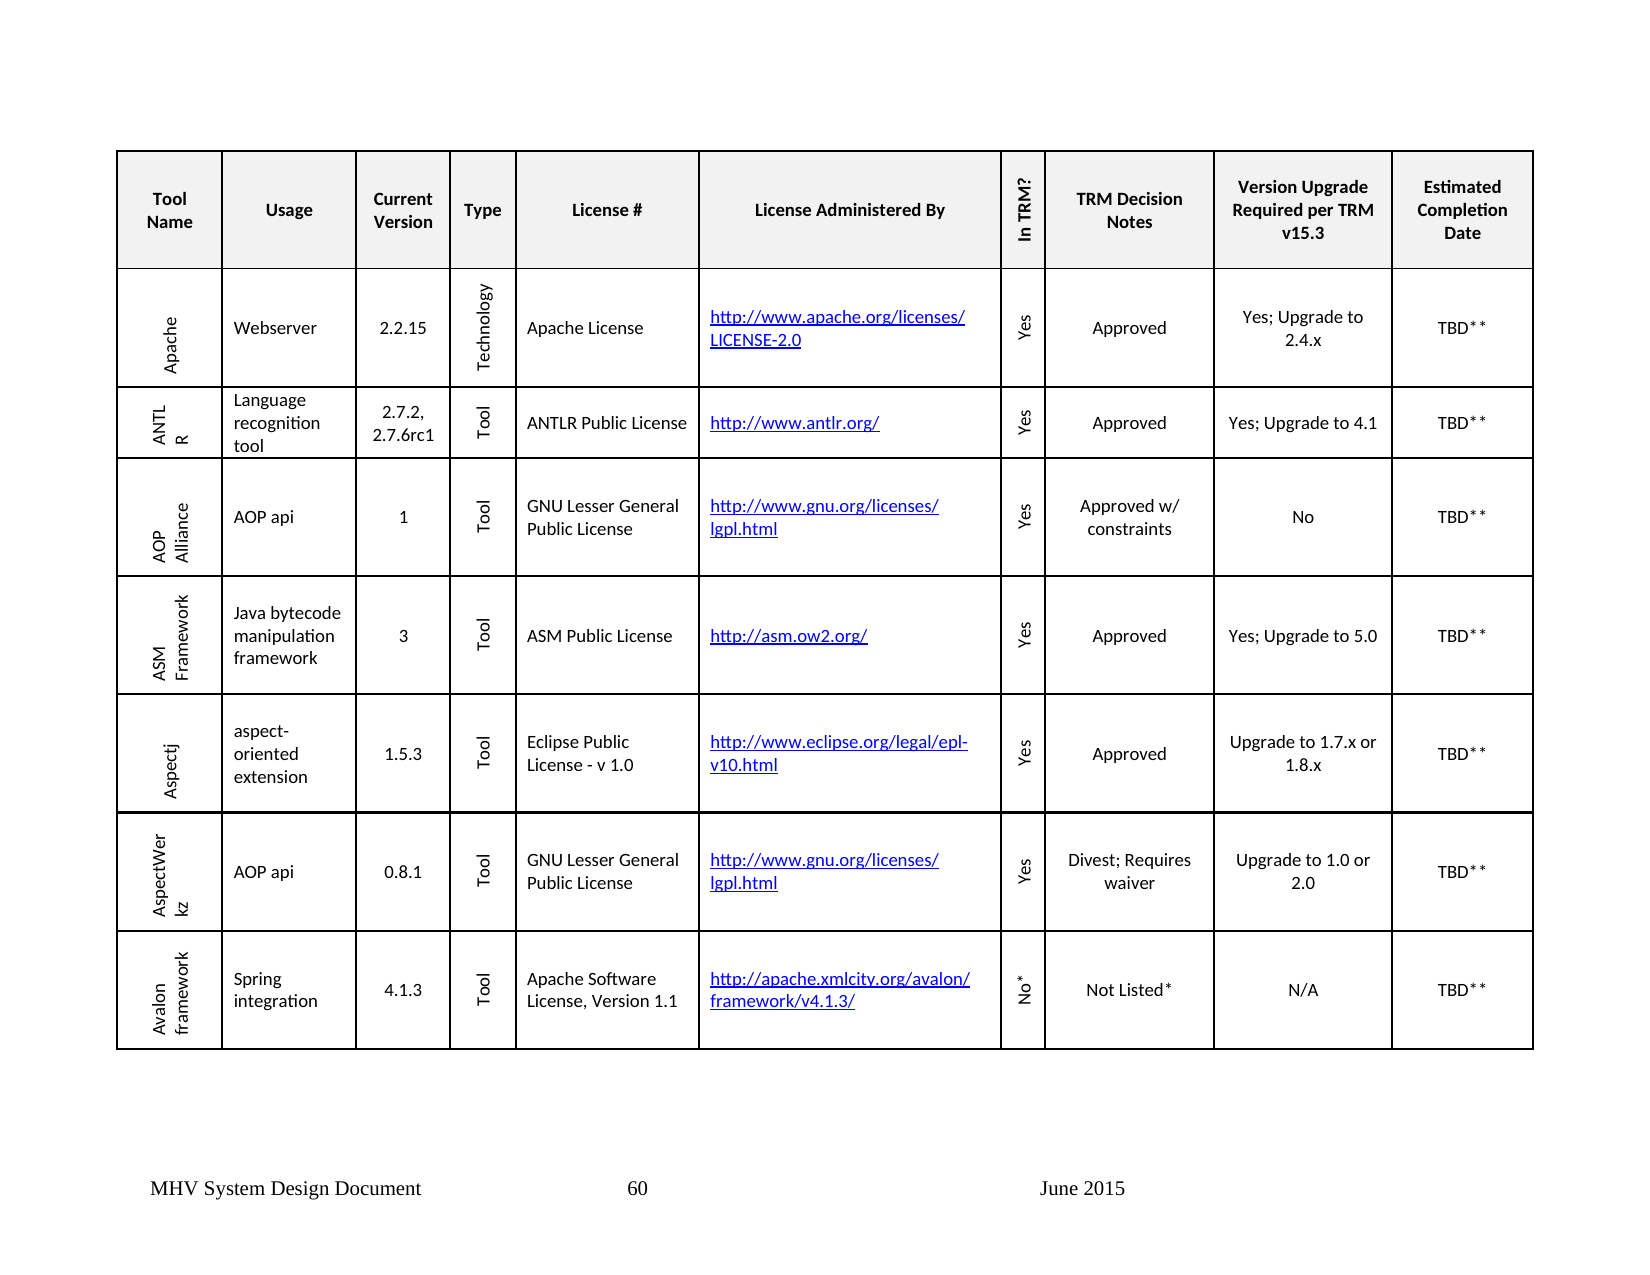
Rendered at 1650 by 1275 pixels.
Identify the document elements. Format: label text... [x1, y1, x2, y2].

table_cell ASM Public License [517, 577, 698, 693]
table_cell Yes [1002, 388, 1044, 457]
table_cell TBD** [1393, 577, 1532, 693]
table_cell http://www.eclipse.org/legal/epl-v10.html [700, 695, 1000, 811]
table_cell http://asm.ow2.org/ [700, 577, 1000, 693]
table_cell Approved [1046, 388, 1213, 457]
table_cell 4.1.3 [357, 932, 449, 1048]
table_cell Webserver [223, 269, 355, 386]
table_cell Tool [451, 459, 515, 575]
table_cell 1 [357, 459, 449, 575]
table_cell Yes; Upgrade to 5.0 [1215, 577, 1391, 693]
table_cell Aspectj [118, 695, 221, 811]
table_cell AOP api [223, 459, 355, 575]
table_cell Yes [1002, 695, 1044, 811]
table_cell Upgrade to 1.0 or 2.0 [1215, 814, 1391, 929]
table_header TRM Decision Notes [1046, 152, 1213, 268]
table_cell 2.7.2, 2.7.6rc1 [357, 388, 449, 457]
table_header Tool Name [118, 152, 221, 268]
table_cell http://www.gnu.org/licenses/lgpl.html [700, 459, 1000, 575]
table_cell Tool [451, 577, 515, 693]
table_cell Avalon framework [118, 932, 221, 1048]
table_cell TBD** [1393, 932, 1532, 1048]
table_cell GNU Lesser General Public License [517, 459, 698, 575]
table_cell Tool [451, 695, 515, 811]
table_cell TBD** [1393, 388, 1532, 457]
table_cell Yes [1002, 269, 1044, 386]
table_cell aspect-oriented extension [223, 695, 355, 811]
table_cell Language recognition tool [223, 388, 355, 457]
table_cell Yes [1002, 459, 1044, 575]
table_cell Yes [1002, 577, 1044, 693]
table_cell TBD** [1393, 695, 1532, 811]
table_cell Eclipse Public License - v 1.0 [517, 695, 698, 811]
table_cell TBD** [1393, 459, 1532, 575]
table_cell AOP Alliance [118, 459, 221, 575]
table_cell 2.2.15 [357, 269, 449, 386]
table_cell TBD** [1393, 269, 1532, 386]
table_cell Not Listed* [1046, 932, 1213, 1048]
table_cell Approved [1046, 695, 1213, 811]
table_cell Approved [1046, 269, 1213, 386]
table_header Current Version [357, 152, 449, 268]
table_cell Approved w/ constraints [1046, 459, 1213, 575]
table_cell http://www.apache.org/licenses/LICENSE-2.0 [700, 269, 1000, 386]
table_cell ANTLR [118, 388, 221, 457]
table_header License Administered By [700, 152, 1000, 268]
table_cell N/A [1215, 932, 1391, 1048]
table_cell Divest; Requires waiver [1046, 814, 1213, 929]
table_cell GNU Lesser General Public License [517, 814, 698, 929]
table_cell 0.8.1 [357, 814, 449, 929]
table_header In TRM? [1002, 152, 1044, 268]
table_header License # [517, 152, 698, 268]
table_header Type [451, 152, 515, 268]
table_cell TBD** [1393, 814, 1532, 929]
table_cell No [1215, 459, 1391, 575]
table_header Estimated Completion Date [1393, 152, 1532, 268]
table_cell Yes; Upgrade to 2.4.x [1215, 269, 1391, 386]
table_cell Yes [1002, 814, 1044, 929]
table_cell ASM Framework [118, 577, 221, 693]
table_cell 1.5.3 [357, 695, 449, 811]
table_cell AOP api [223, 814, 355, 929]
table_header Version Upgrade Required per TRM v15.3 [1215, 152, 1391, 268]
table_cell 3 [357, 577, 449, 693]
table_cell http://www.gnu.org/licenses/lgpl.html [700, 814, 1000, 929]
table_cell Tool [451, 932, 515, 1048]
table_cell Yes; Upgrade to 4.1 [1215, 388, 1391, 457]
table_cell Approved [1046, 577, 1213, 693]
table_cell Apache License [517, 269, 698, 386]
table_cell Java bytecode manipulation framework [223, 577, 355, 693]
table_cell Apache Software License, Version 1.1 [517, 932, 698, 1048]
table_cell ANTLR Public License [517, 388, 698, 457]
table_cell No* [1002, 932, 1044, 1048]
table_cell http://apache.xmlcity.org/avalon/framework/v4.1.3/ [700, 932, 1000, 1048]
table_cell Tool [451, 814, 515, 929]
table_cell Technology [451, 269, 515, 386]
table_cell Upgrade to 1.7.x or 1.8.x [1215, 695, 1391, 811]
table_header Usage [223, 152, 355, 268]
table_cell Spring integration [223, 932, 355, 1048]
table_cell AspectWerkz [118, 814, 221, 929]
table_cell Apache [118, 269, 221, 386]
table_cell http://www.antlr.org/ [700, 388, 1000, 457]
table_cell Tool [451, 388, 515, 457]
